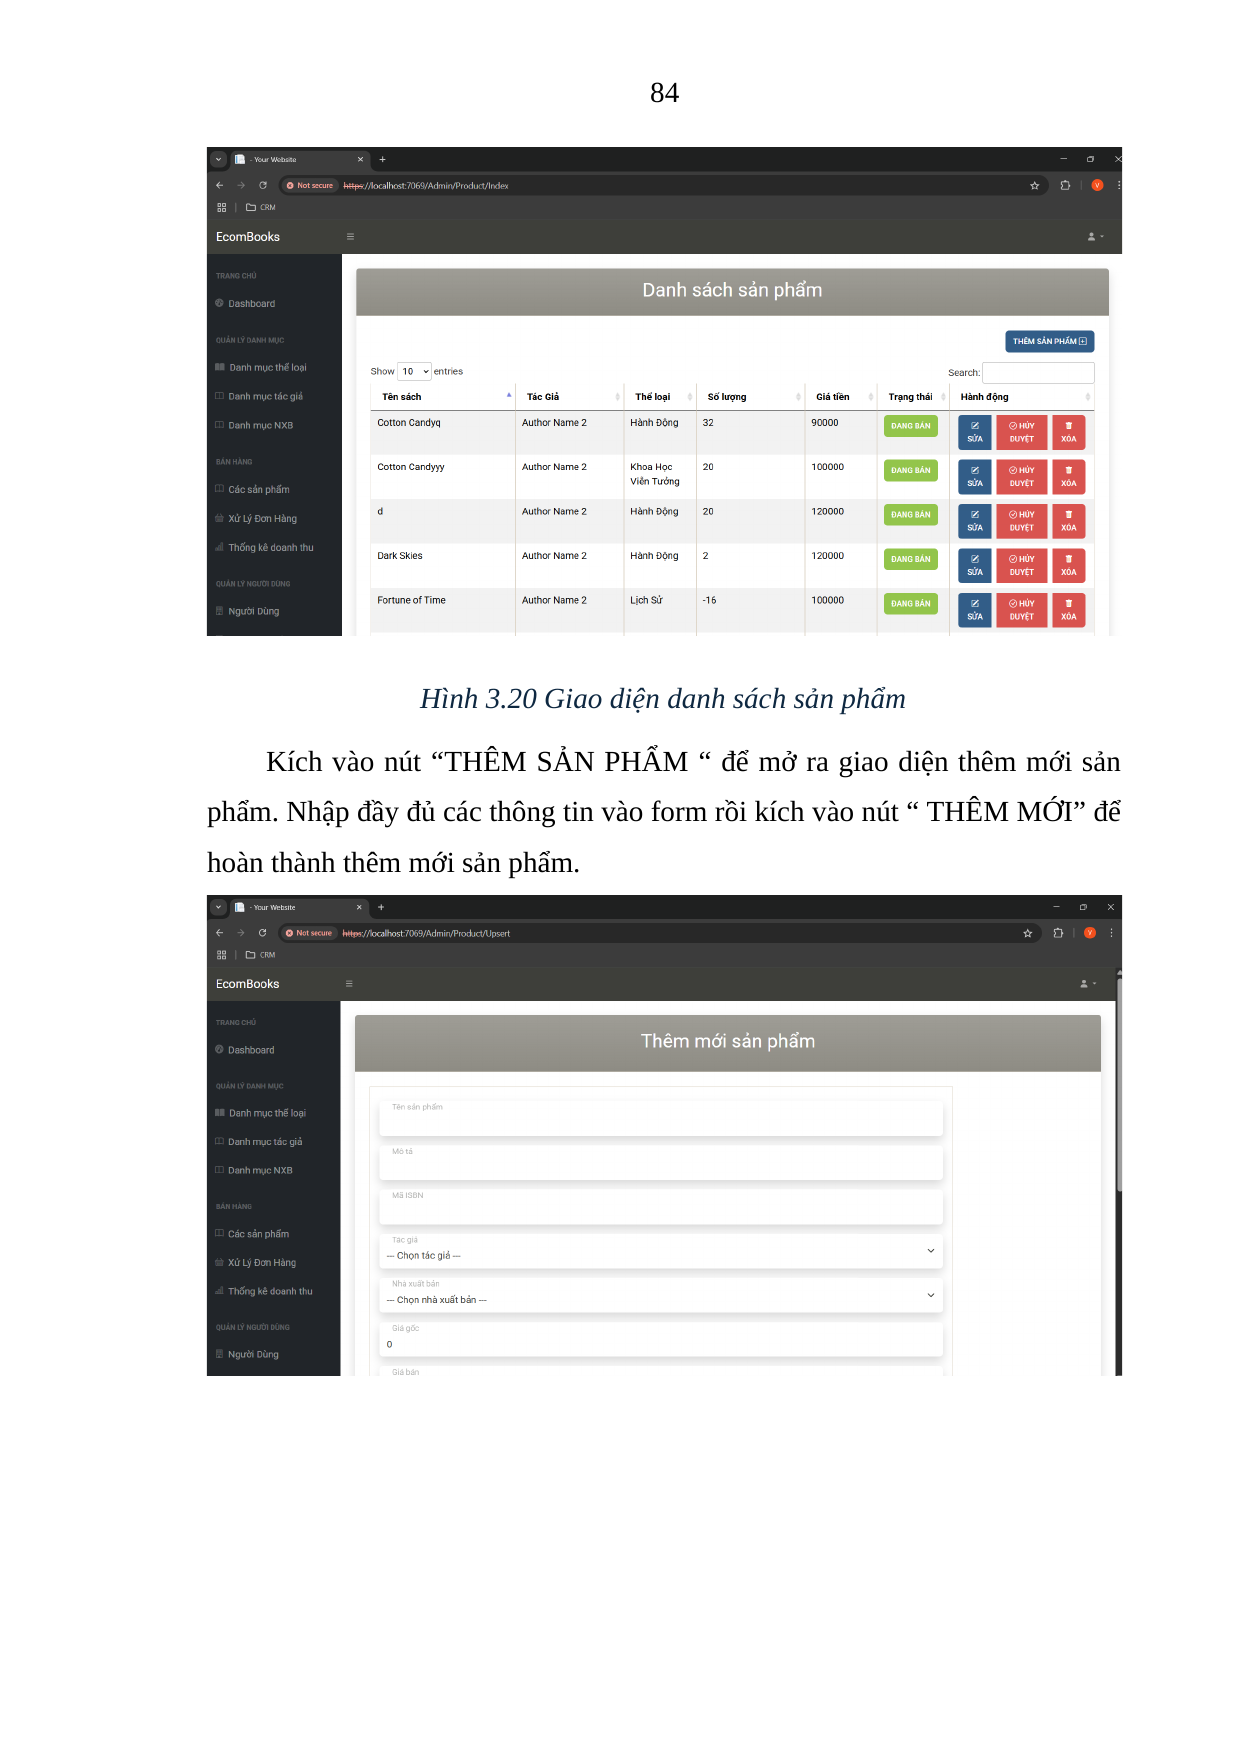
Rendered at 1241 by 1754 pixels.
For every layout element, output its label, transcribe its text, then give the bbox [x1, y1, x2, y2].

picture [206, 895, 1123, 1376]
picture [206, 147, 1123, 636]
text Kích vào nút “THÊM SẢN PHẨM “ để mở ra giao diện thêm mới sản phẩm. Nhập đầy đủ các thông tin vào form rồi kích vào nút “ THÊM MỚI” để hoàn thành thêm mới sản phẩm. [207, 744, 1122, 878]
